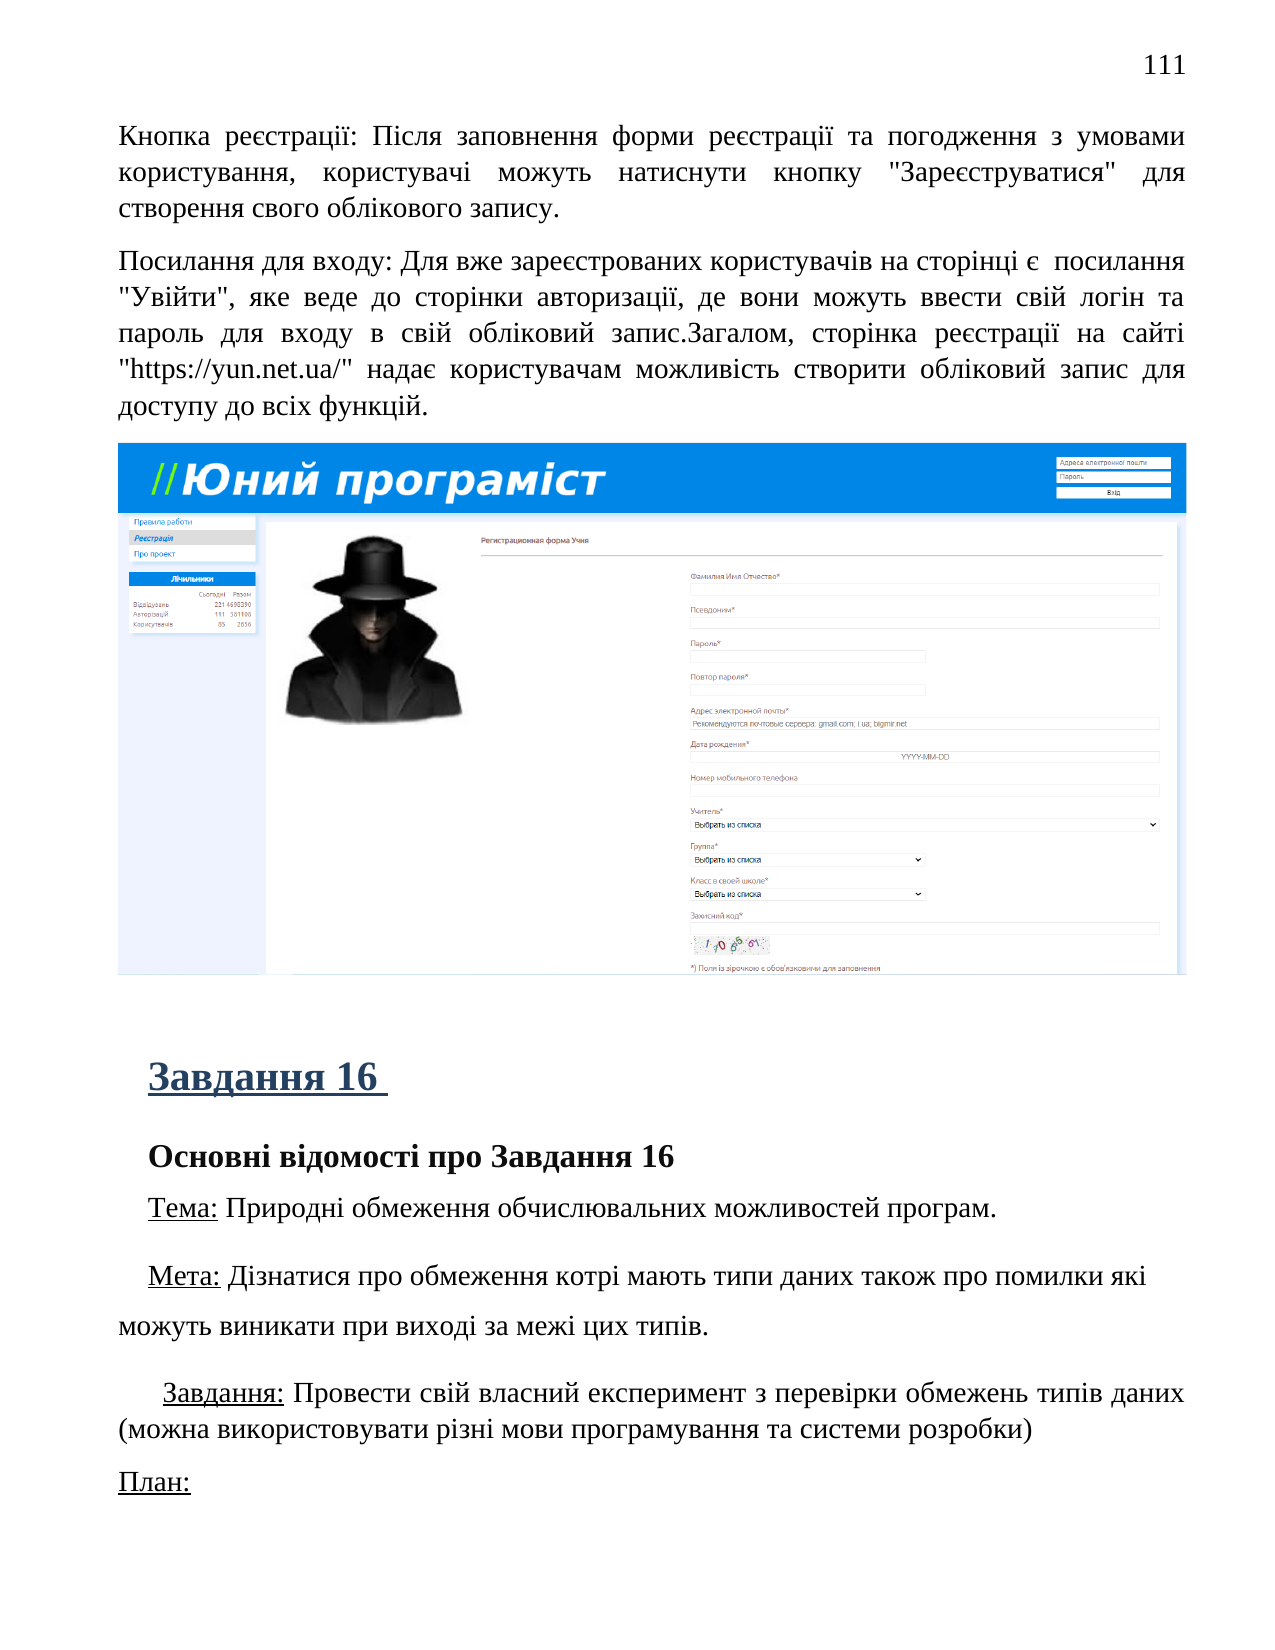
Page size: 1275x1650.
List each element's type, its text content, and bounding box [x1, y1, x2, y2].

text Посилання для входу: Для вже зареєстрованих користувачів на сторінці є посилання "Увійти", яке веде до сторінки авторизації, де вони можуть ввести свій логін та пароль для входу в свій обліковий запис.Загалом, сторінка реєстрації на сайті "https://yun.net.ua/" надає користувачам можливість створити обліковий запис для доступу до всіх функцій. [118, 243, 1186, 421]
text План: [118, 1464, 1186, 1497]
subtitle Основні відомості про Завдання 16 [148, 1137, 1186, 1175]
picture [118, 440, 1187, 975]
text Мета: Дізнатися про обмеження котрі мають типи даних також про помилки які можуть виникати при виході за межі цих типів. [118, 1258, 1186, 1341]
subtitle Завдання 16 [118, 1052, 1186, 1100]
text Завдання: Провести свій власний експеримент з перевірки обмежень типів даних (можна використовувати різні мови програмування та системи розробки) [118, 1375, 1186, 1444]
text Тема: Природні обмеження обчислювальних можливостей програм. [118, 1191, 1186, 1224]
text Кнопка реєстрації: Після заповнення форми реєстрації та погодження з умовами користування, користувачі можуть натиснути кнопку "Зареєструватися" для створення свого облікового запису. [118, 118, 1186, 224]
